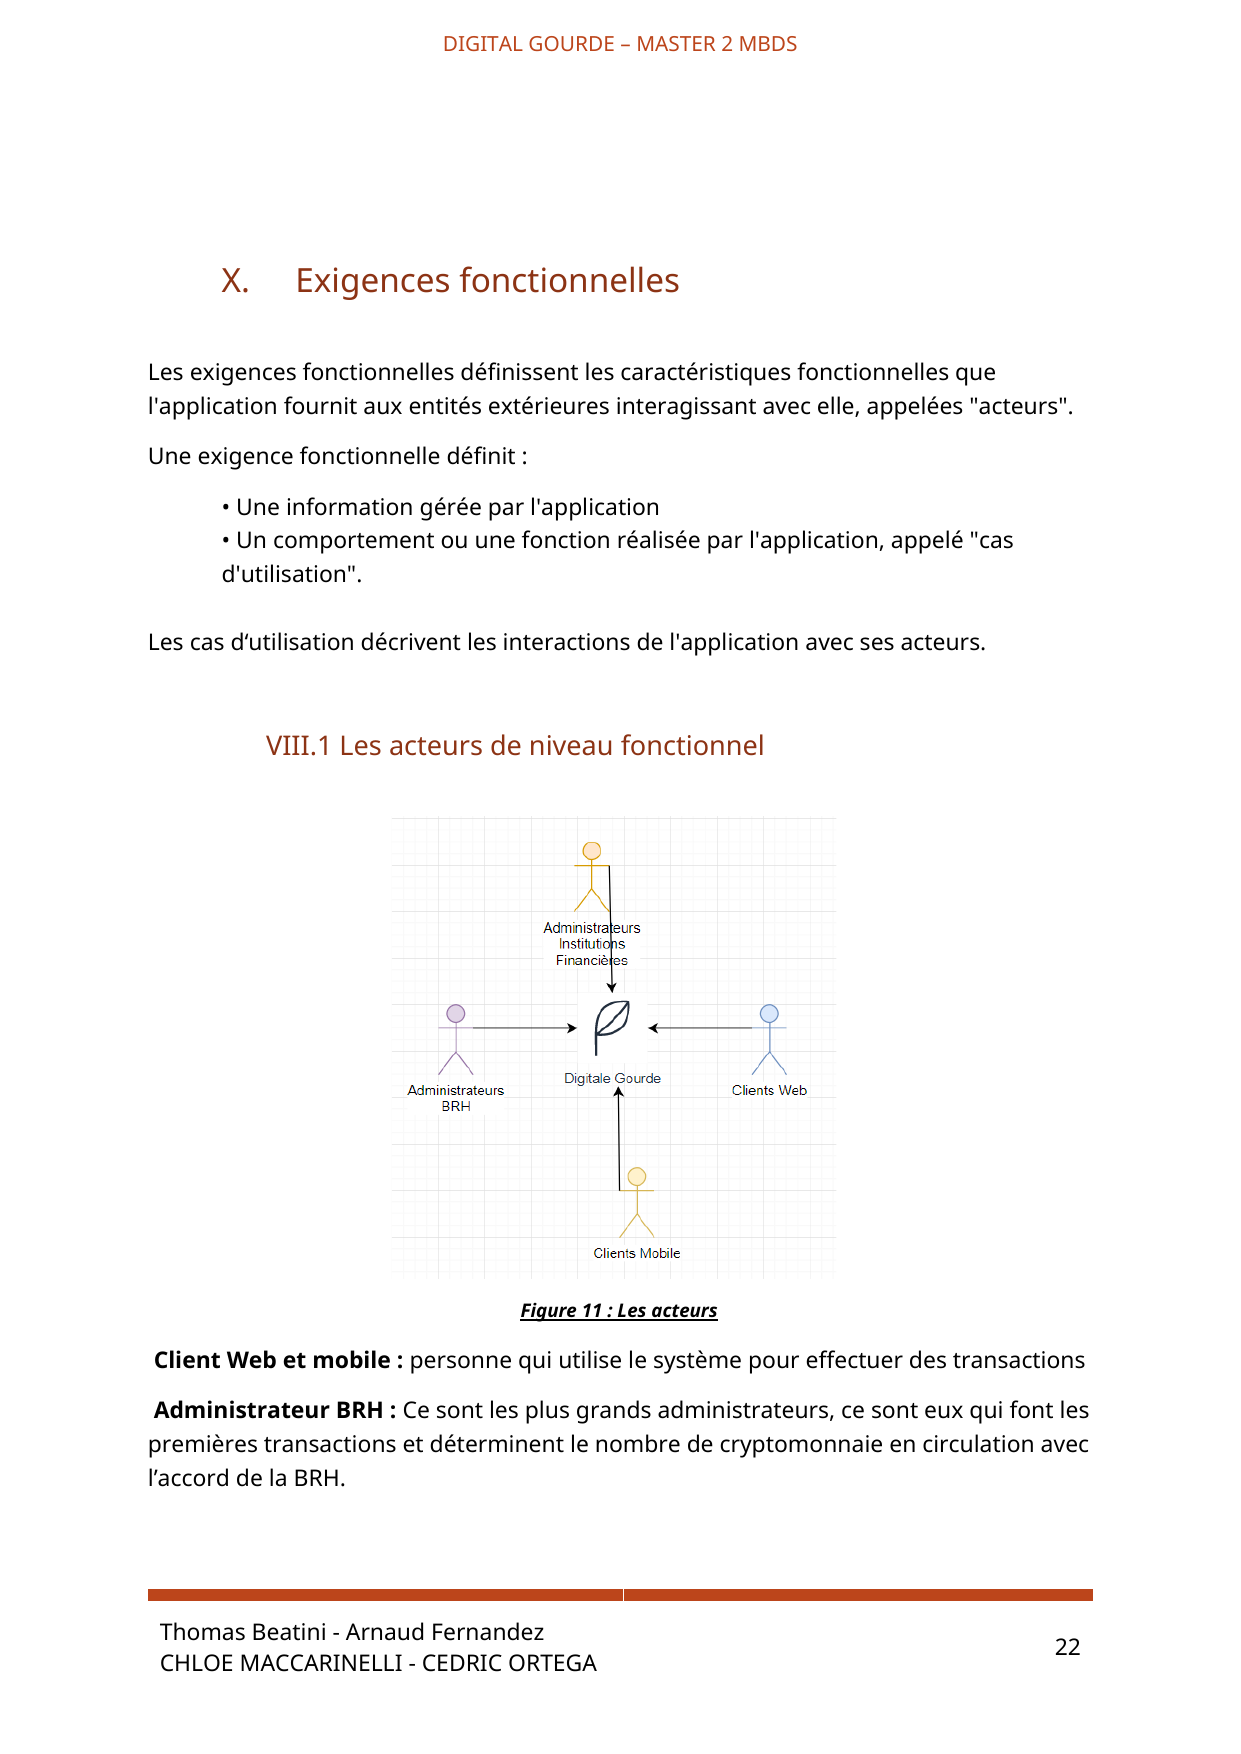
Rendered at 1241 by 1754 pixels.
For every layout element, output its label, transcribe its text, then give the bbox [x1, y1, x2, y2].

text • Une information gérée par l'application [221, 491, 1093, 522]
subtitle VIII.1 Les acteurs de niveau fonctionnel [266, 727, 1093, 763]
text Client Web et mobile : personne qui utilise le système pour effectuer des transactions [148, 1344, 1093, 1375]
text Les cas d‘utilisation décrivent les interactions de l'application avec ses acteurs. [148, 626, 1093, 657]
text Les exigences fonctionnelles définissent les caractéristiques fonctionnelles que l'application fournit aux entités extérieures interagissant avec elle, appelées "acteurs". [148, 356, 1093, 421]
text Administrateur BRH : Ce sont les plus grands administrateurs, ce sont eux qui font les premières transactions et déterminent le nombre de cryptomonnaie en circulation avec l’accord de la BRH. [148, 1394, 1093, 1493]
text Figure 11 : Les acteurs [148, 1297, 1093, 1323]
text Une exigence fonctionnelle définit : [148, 440, 1093, 472]
text • Un comportement ou une fonction réalisée par l'application, appelé "cas d'utilisation". [221, 524, 1093, 589]
subtitle Exigences fonctionnelles [221, 257, 1093, 302]
picture [391, 816, 837, 1279]
